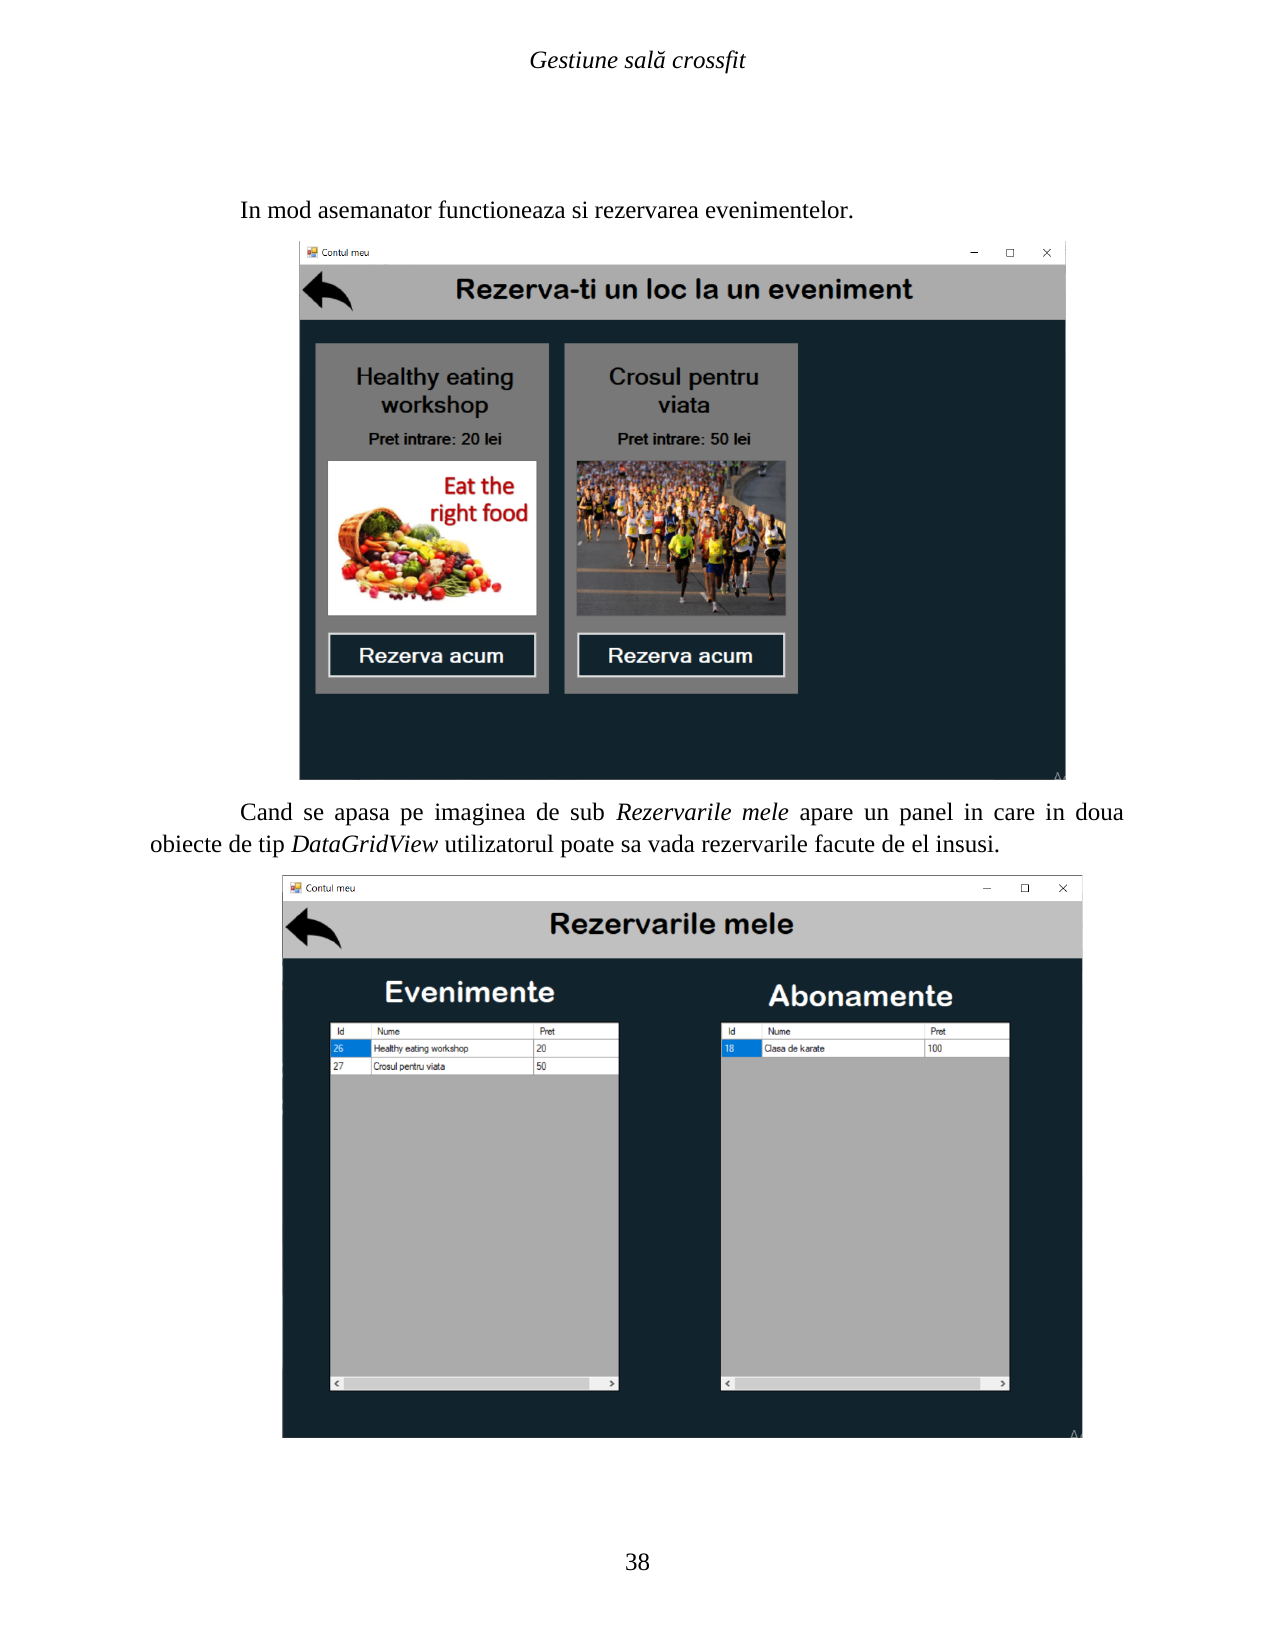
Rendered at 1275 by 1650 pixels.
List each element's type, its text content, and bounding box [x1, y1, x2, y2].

text In mod asemanator functioneaza si rezervarea evenimentelor. [150, 196, 1125, 224]
picture [299, 241, 1066, 780]
picture [282, 875, 1083, 1438]
text Cand se apasa pe imaginea de sub Rezervarile mele apare un panel in care in doua obiecte de tip DataGridView utilizatorul poate sa vada rezervarile facute de el insusi. [150, 797, 1125, 858]
